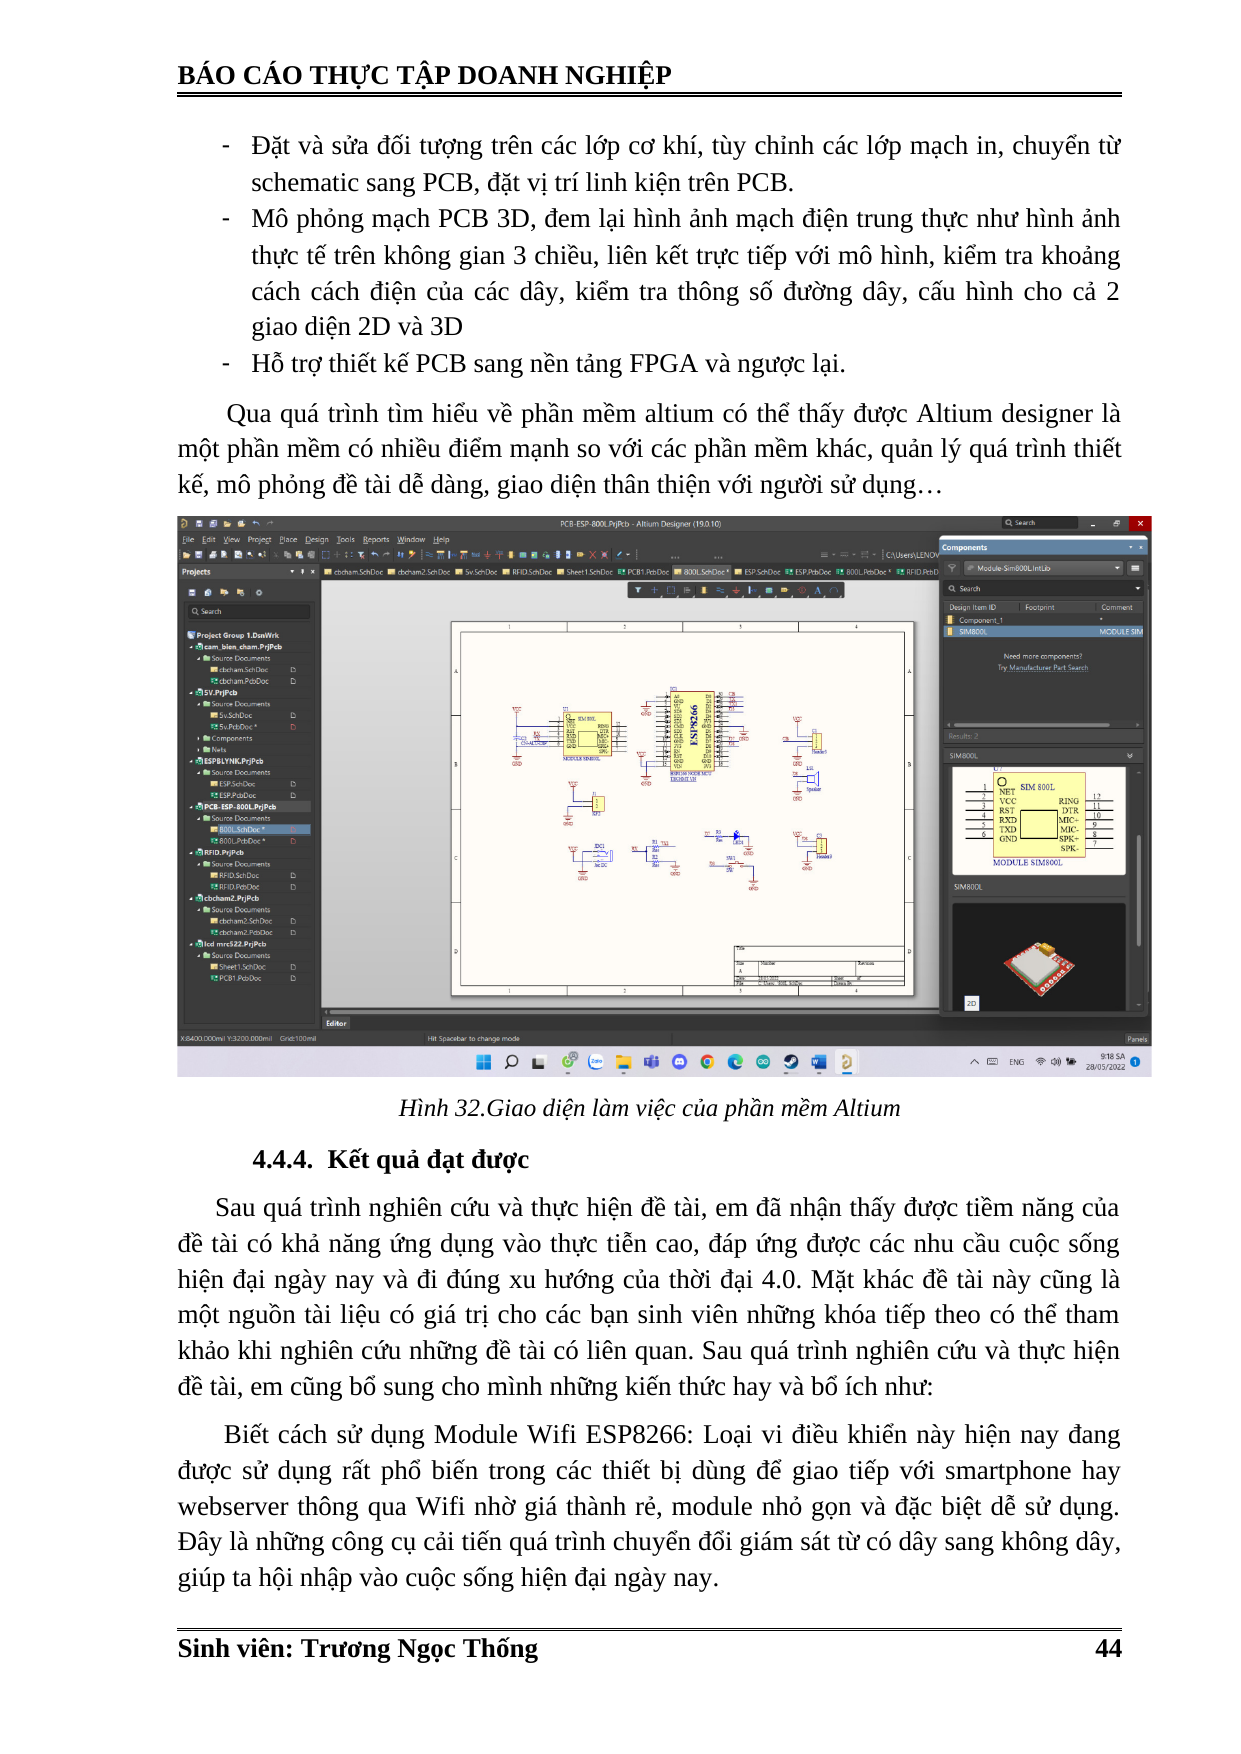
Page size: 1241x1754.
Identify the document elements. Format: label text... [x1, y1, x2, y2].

list Đặt và sửa đối tượng trên các lớp cơ khí, tùy chỉnh các lớp mạch in, chuyển từ schematic sang PCB, đặt vị trí linh kiện trên PCB. [222, 128, 1122, 197]
picture [177, 516, 1152, 1077]
list Kết quả đạt được [252, 1143, 1122, 1174]
list Hỗ trợ thiết kế PCB sang nền tảng FPGA và ngược lại. [222, 346, 1122, 379]
text Qua quá trình tìm hiểu về phần mềm altium có thể thấy được Altium designer là một phần mềm có nhiều điểm mạnh so với các phần mềm khác, quản lý quá trình thiết kế, mô phỏng đề tài dễ dàng, giao diện thân thiện với người sử dụng… [177, 397, 1122, 499]
text Biết cách sử dụng Module Wifi ESP8266: Loại vi điều khiển này hiện nay đang được sử dụng rất phổ biến trong các thiết bị dùng để giao tiếp với smartphone hay webserver thông qua Wifi nhờ giá thành rẻ, module nhỏ gọn và đặc biệt dễ sử dụng. Đây là những công cụ cải tiến quá trình chuyển đổi giám sát từ có dây sang không dây, giúp ta hội nhập vào cuộc sống hiện đại ngày nay. [177, 1418, 1122, 1592]
text Sau quá trình nghiên cứu và thực hiện đề tài, em đã nhận thấy được tiềm năng của đề tài có khả năng ứng dụng vào thực tiễn cao, đáp ứng được các nhu cầu cuộc sống hiện đại ngày nay và đi đúng xu hướng của thời đại 4.0. Mặt khác đề tài này cũng là một nguồn tài liệu có giá trị cho các bạn sinh viên những khóa tiếp theo có thể tham khảo khi nghiên cứu những đề tài có liên quan. Sau quá trình nghiên cứu và thực hiện đề tài, em cũng bổ sung cho mình những kiến thức hay và bổ ích như: [177, 1191, 1122, 1401]
list Mô phỏng mạch PCB 3D, đem lại hình ảnh mạch điện trung thực như hình ảnh thực tế trên không gian 3 chiều, liên kết trực tiếp với mô hình, kiểm tra khoảng cách cách điện của các dây, kiểm tra thông số đường dây, cấu hình cho cả 2 giao diện 2D và 3D [222, 201, 1122, 342]
